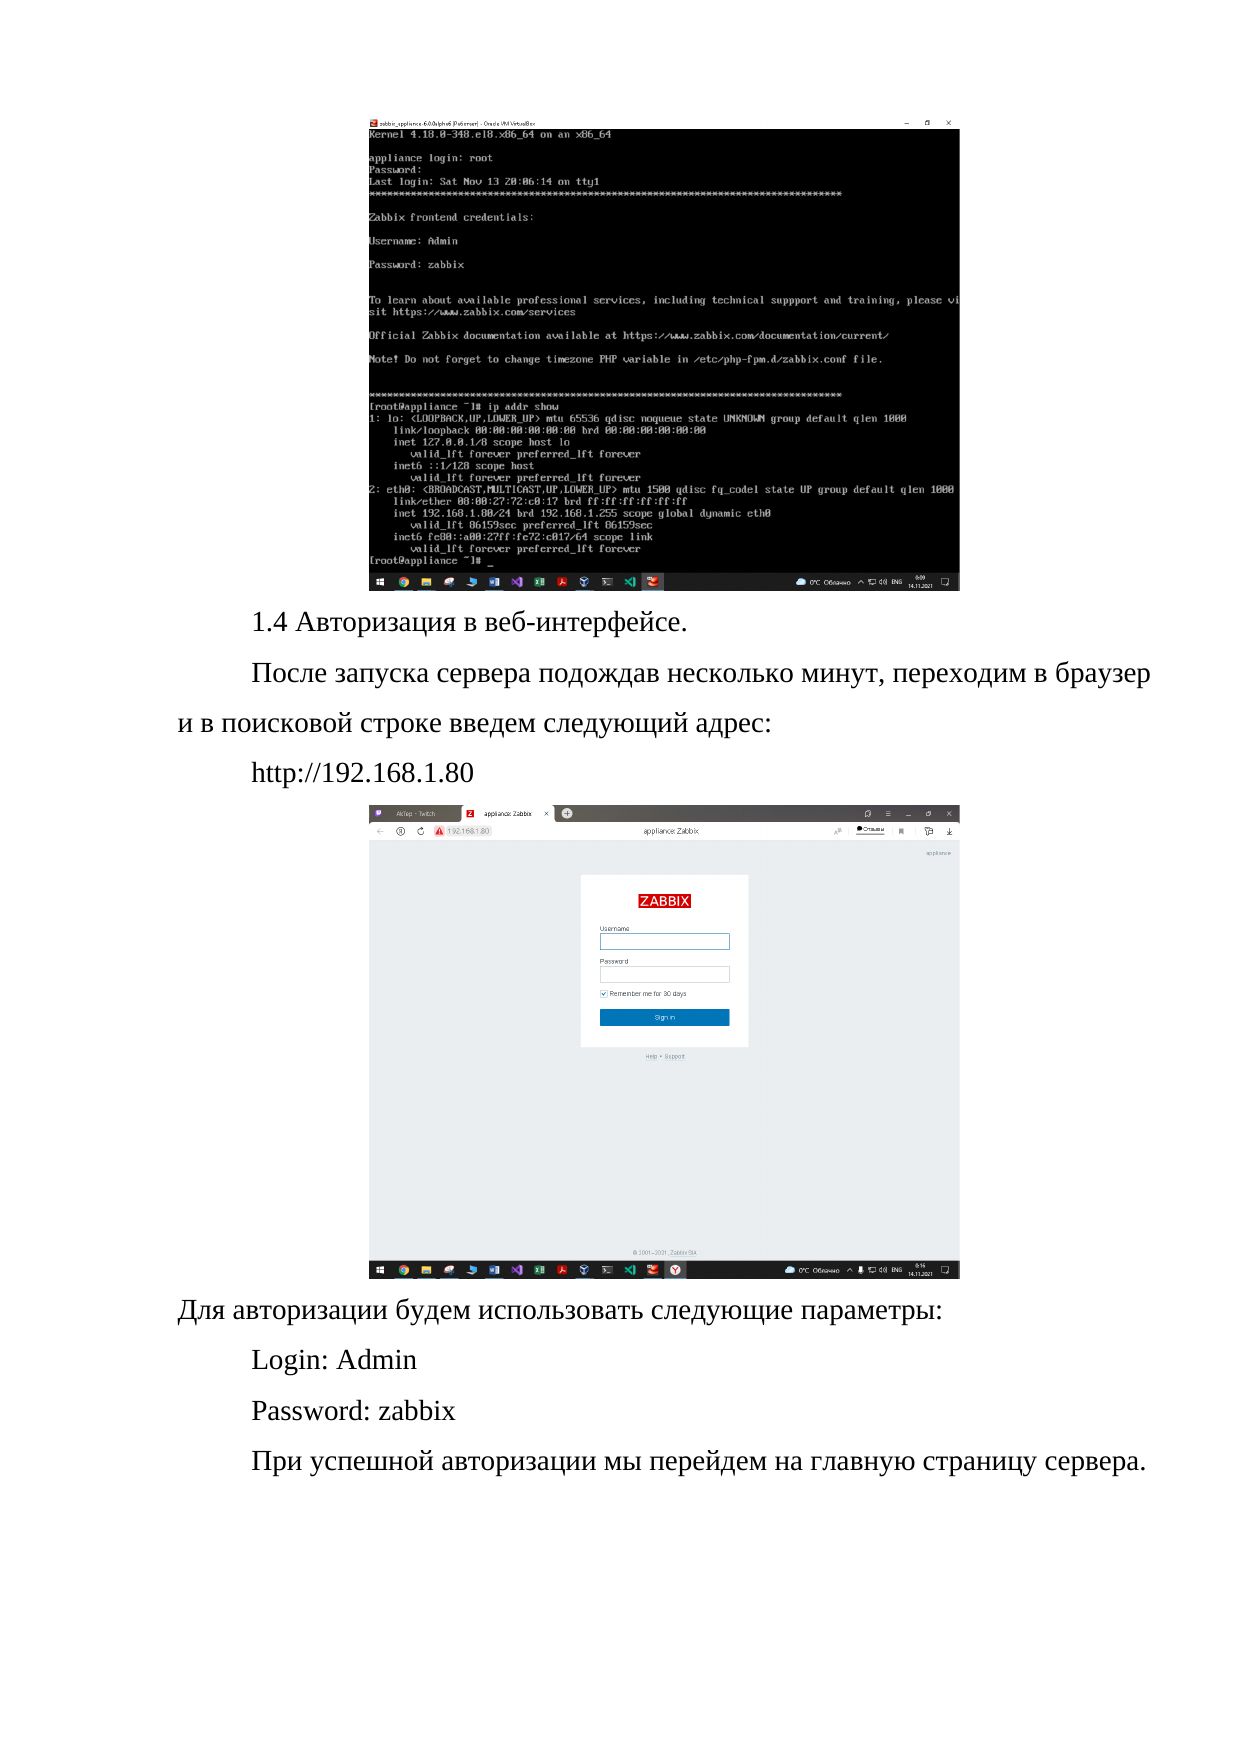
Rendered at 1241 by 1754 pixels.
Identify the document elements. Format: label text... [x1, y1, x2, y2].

text Password: zabbix [251, 1393, 1152, 1426]
picture [369, 805, 960, 1279]
text После запуска сервера подождав несколько минут, переходим в браузер и в поисковой строке введем следующий адрес: [177, 655, 1152, 739]
text Login: Admin [251, 1342, 1152, 1376]
picture [369, 118, 960, 591]
text При успешной авторизации мы перейдем на главную страницу сервера. [177, 1443, 1152, 1477]
text 1.4 Авторизация в веб-интерфейсе. [177, 604, 1152, 638]
text http://192.168.1.80 [177, 755, 1152, 789]
text Для авторизации будем использовать следующие параметры: [177, 1292, 1152, 1326]
